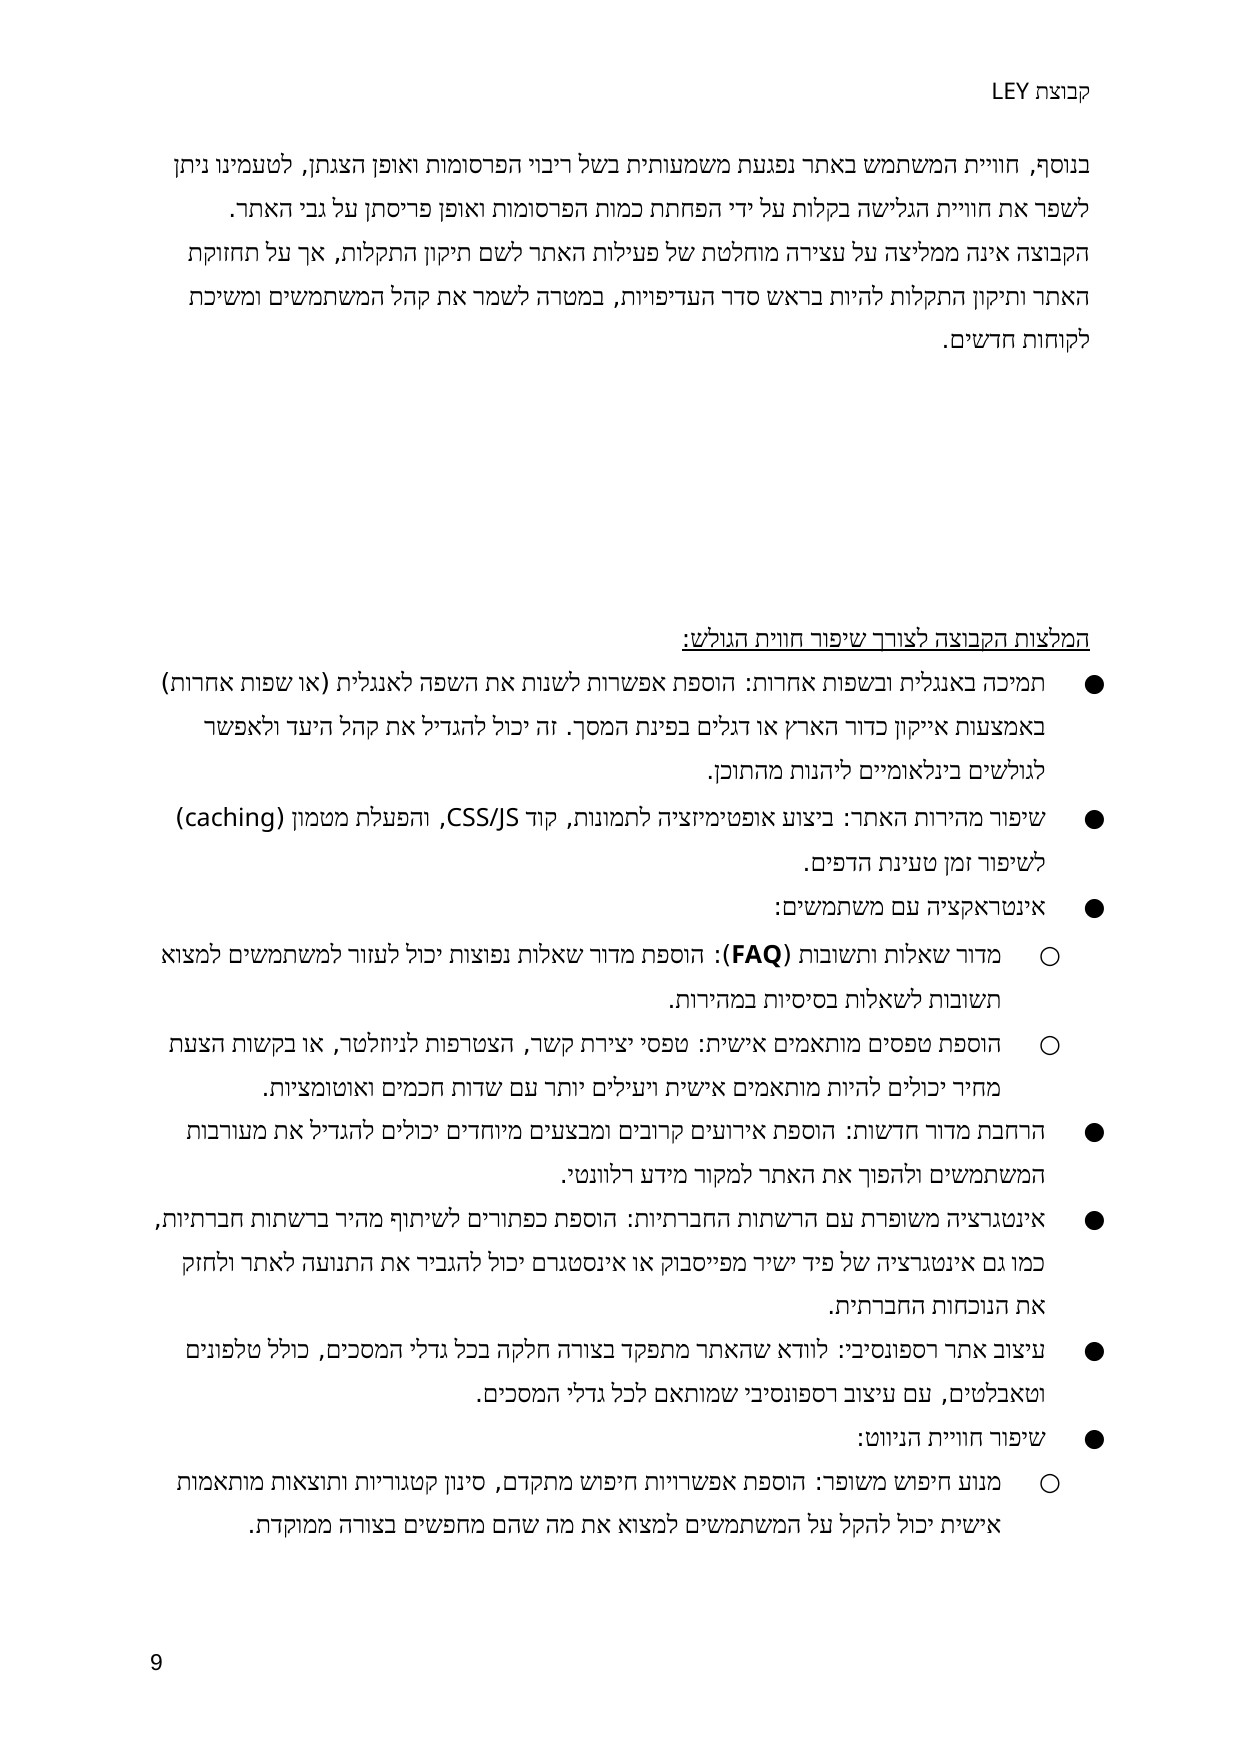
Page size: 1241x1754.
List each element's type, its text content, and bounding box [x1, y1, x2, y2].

list מנוע חיפוש משופר: הוספת אפשרויות חיפוש מתקדם, סינון קטגוריות ותוצאות מותאמות אישית יכול להקל על המשתמשים למצוא את מה שהם מחפשים בצורה ממוקדת. [150, 1467, 1039, 1540]
text הקבוצה אינה ממליצה על עצירה מוחלטת של פעילות האתר לשם תיקון התקלות, אך על תחזוקת האתר ותיקון התקלות להיות בראש סדר העדיפויות, במטרה לשמר את קהל המשתמשים ומשיכת לקוחות חדשים. [150, 238, 1090, 355]
list שיפור חוויית הניווט: [150, 1423, 1083, 1452]
list אינטגרציה משופרת עם הרשתות החברתיות: הוספת כפתורים לשיתוף מהיר ברשתות חברתיות, כמו גם אינטגרציה של פיד ישיר מפייסבוק או אינסטגרם יכול להגביר את התנועה לאתר ולחזק את הנוכחות החברתית. [150, 1204, 1083, 1320]
text בנוסף, חוויית המשתמש באתר נפגעת משמעותית בשל ריבוי הפרסומות ואופן הצגתן, לטעמינו ניתן לשפר את חוויית הגלישה בקלות על ידי הפחתת כמות הפרסומות ואופן פריסתן על גבי האתר. [150, 150, 1090, 223]
list אינטראקציה עם משתמשים: [150, 892, 1083, 922]
list הרחבת מדור חדשות: הוספת אירועים קרובים ומבצעים מיוחדים יכולים להגדיל את מעורבות המשתמשים ולהפוך את האתר למקור מידע רלוונטי. [150, 1116, 1083, 1189]
list שיפור מהירות האתר: ביצוע אופטימיזציה לתמונות, קוד CSS/JS, והפעלת מטמון (caching) לשיפור זמן טעינת הדפים. [150, 800, 1083, 878]
list הוספת טפסים מותאמים אישית: טפסי יצירת קשר, הצטרפות לניוזלטר, או בקשות הצעת מחיר יכולים להיות מותאמים אישית ויעילים יותר עם שדות חכמים ואוטומציות. [150, 1029, 1039, 1102]
list עיצוב אתר רספונסיבי: לוודא שהאתר מתפקד בצורה חלקה בכל גדלי המסכים, כולל טלפונים וטאבלטים, עם עיצוב רספונסיבי שמותאם לכל גדלי המסכים. [150, 1335, 1083, 1408]
list תמיכה באנגלית ובשפות אחרות: הוספת אפשרות לשנות את השפה לאנגלית (או שפות אחרות) באמצעות אייקון כדור הארץ או דגלים בפינת המסך. זה יכול להגדיל את קהל היעד ולאפשר לגולשים בינלאומיים ליהנות מהתוכן. [150, 668, 1083, 785]
list מדור שאלות ותשובות (FAQ): הוספת מדור שאלות נפוצות יכול לעזור למשתמשים למצוא תשובות לשאלות בסיסיות במהירות. [150, 936, 1039, 1014]
text המלצות הקבוצה לצורך שיפור חווית הגולש: [150, 624, 1090, 654]
